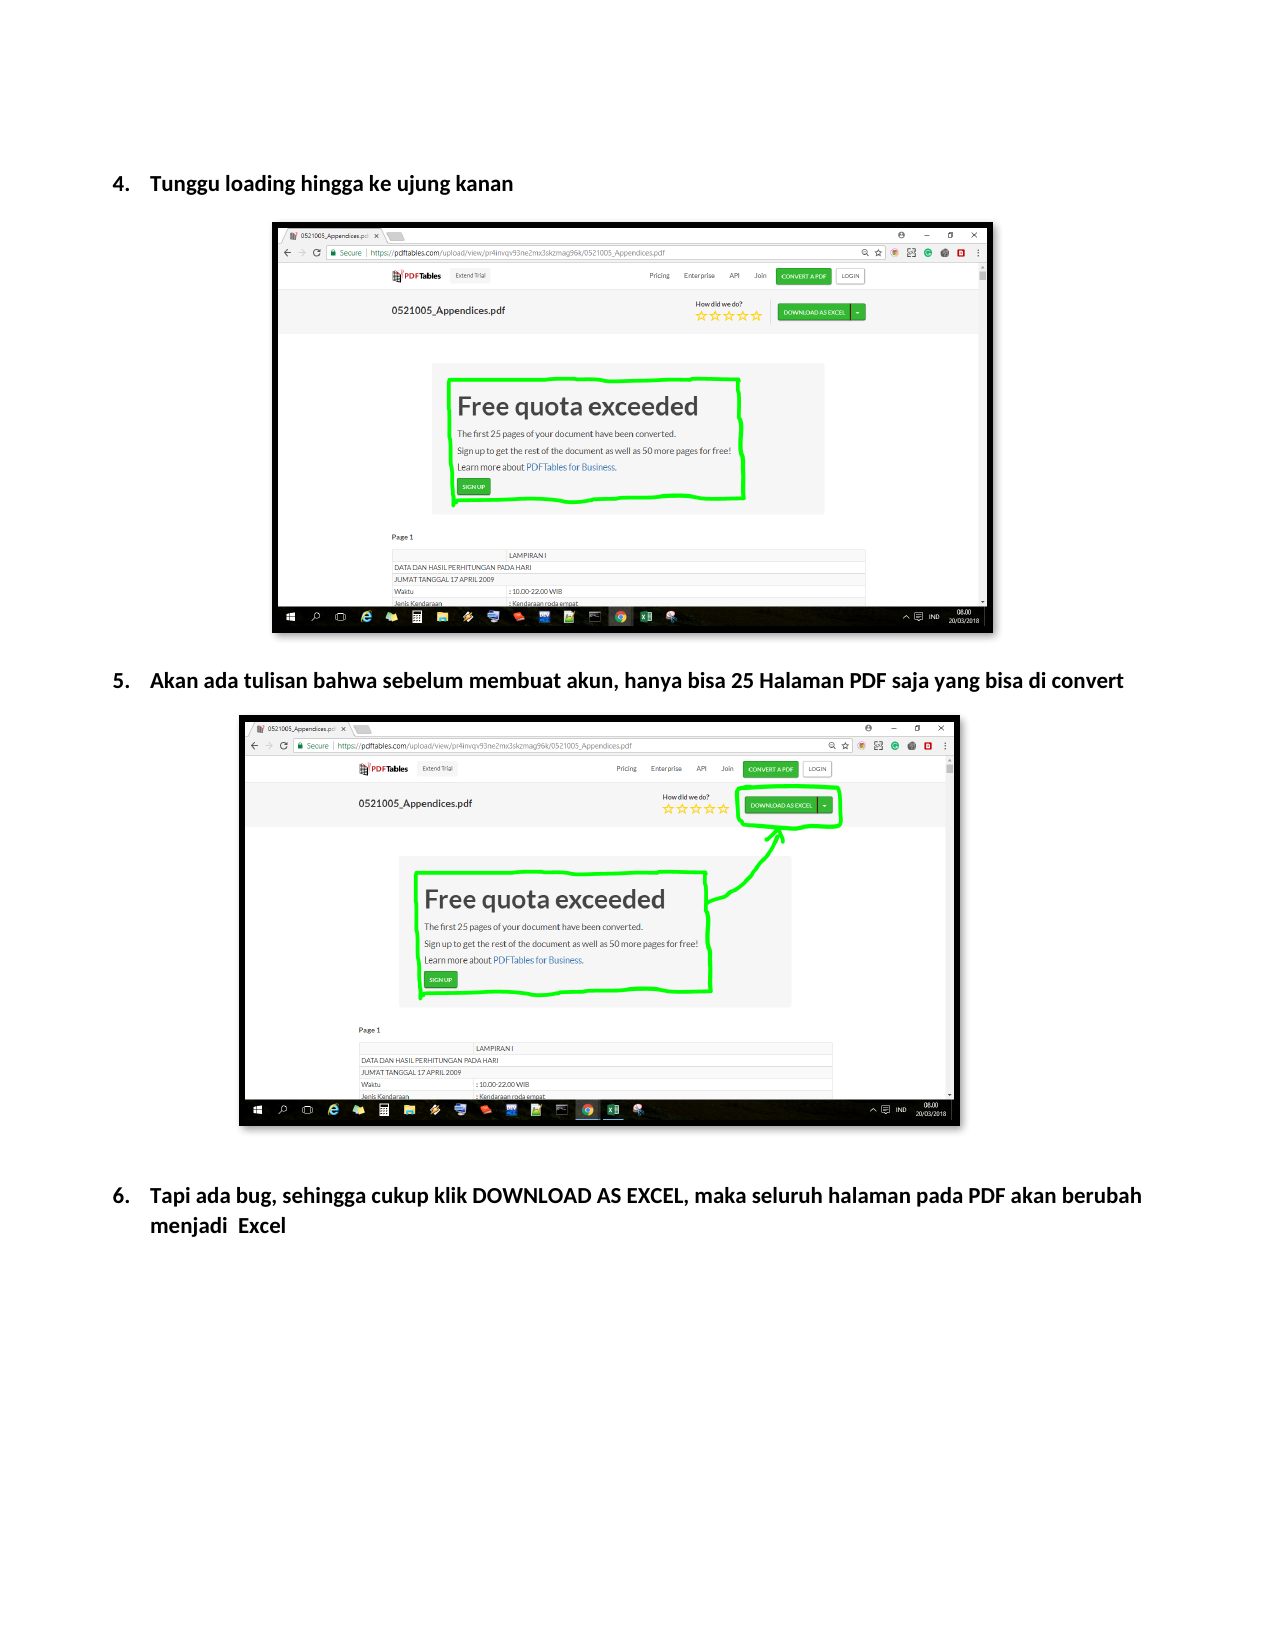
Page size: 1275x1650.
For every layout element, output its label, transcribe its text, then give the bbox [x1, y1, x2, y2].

list Akan ada tulisan bahwa sebelum membuat akun, hanya bisa 25 Halaman PDF saja yang bisa di convert [112, 666, 1200, 694]
picture [245, 722, 954, 1120]
picture [278, 228, 987, 626]
list Tunggu loading hingga ke ujung kanan [112, 169, 1200, 197]
list Tapi ada bug, sehingga cukup klik DOWNLOAD AS EXCEL, maka seluruh halaman pada PDF akan berubah menjadi Excel [112, 1181, 1200, 1240]
